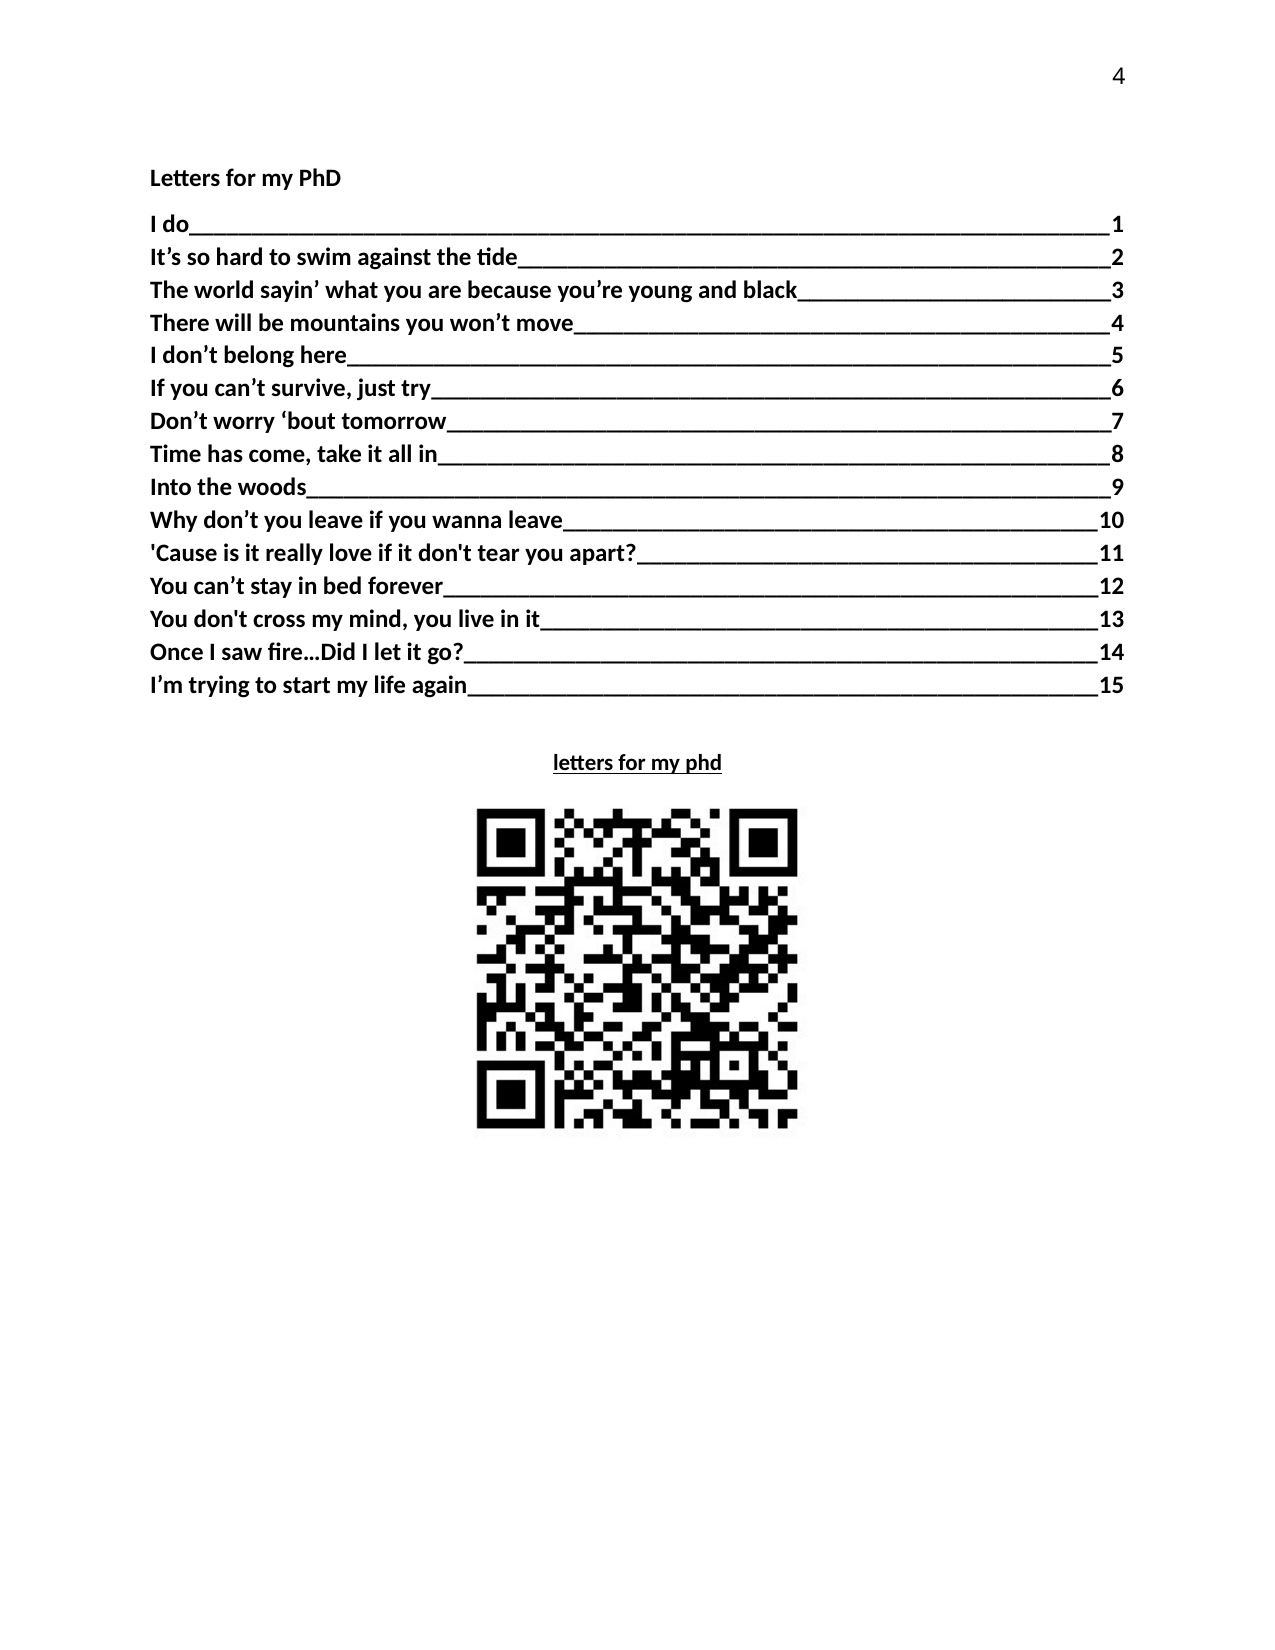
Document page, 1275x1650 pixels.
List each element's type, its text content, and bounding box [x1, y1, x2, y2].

text If you can’t survive, just try 6 [150, 372, 1125, 403]
text Once I saw fire…Did I let it go? 14 [150, 636, 1125, 666]
text I don’t belong here 5 [150, 339, 1125, 370]
text Don’t worry ‘bout tomorrow 7 [150, 405, 1125, 436]
text Time has come, take it all in 8 [150, 438, 1125, 469]
text It’s so hard to swim against the tide 2 [150, 241, 1125, 271]
text Why don’t you leave if you wanna leave 10 [150, 504, 1125, 535]
text I’m trying to start my life again 15 [150, 669, 1125, 699]
text Letters for my PhD [150, 162, 1125, 193]
text You don't cross my mind, you live in it 13 [150, 603, 1125, 633]
text Into the woods 9 [150, 471, 1125, 502]
text You can’t stay in bed forever 12 [150, 570, 1125, 601]
text The world sayin’ what you are because you’re young and black 3 [150, 274, 1125, 304]
text letters for my phd [150, 748, 1125, 777]
text I do 1 [150, 208, 1125, 238]
text There will be mountains you won’t move 4 [150, 307, 1125, 337]
text 'Cause is it really love if it don't tear you apart? 11 [150, 537, 1125, 568]
picture [463, 796, 812, 1146]
